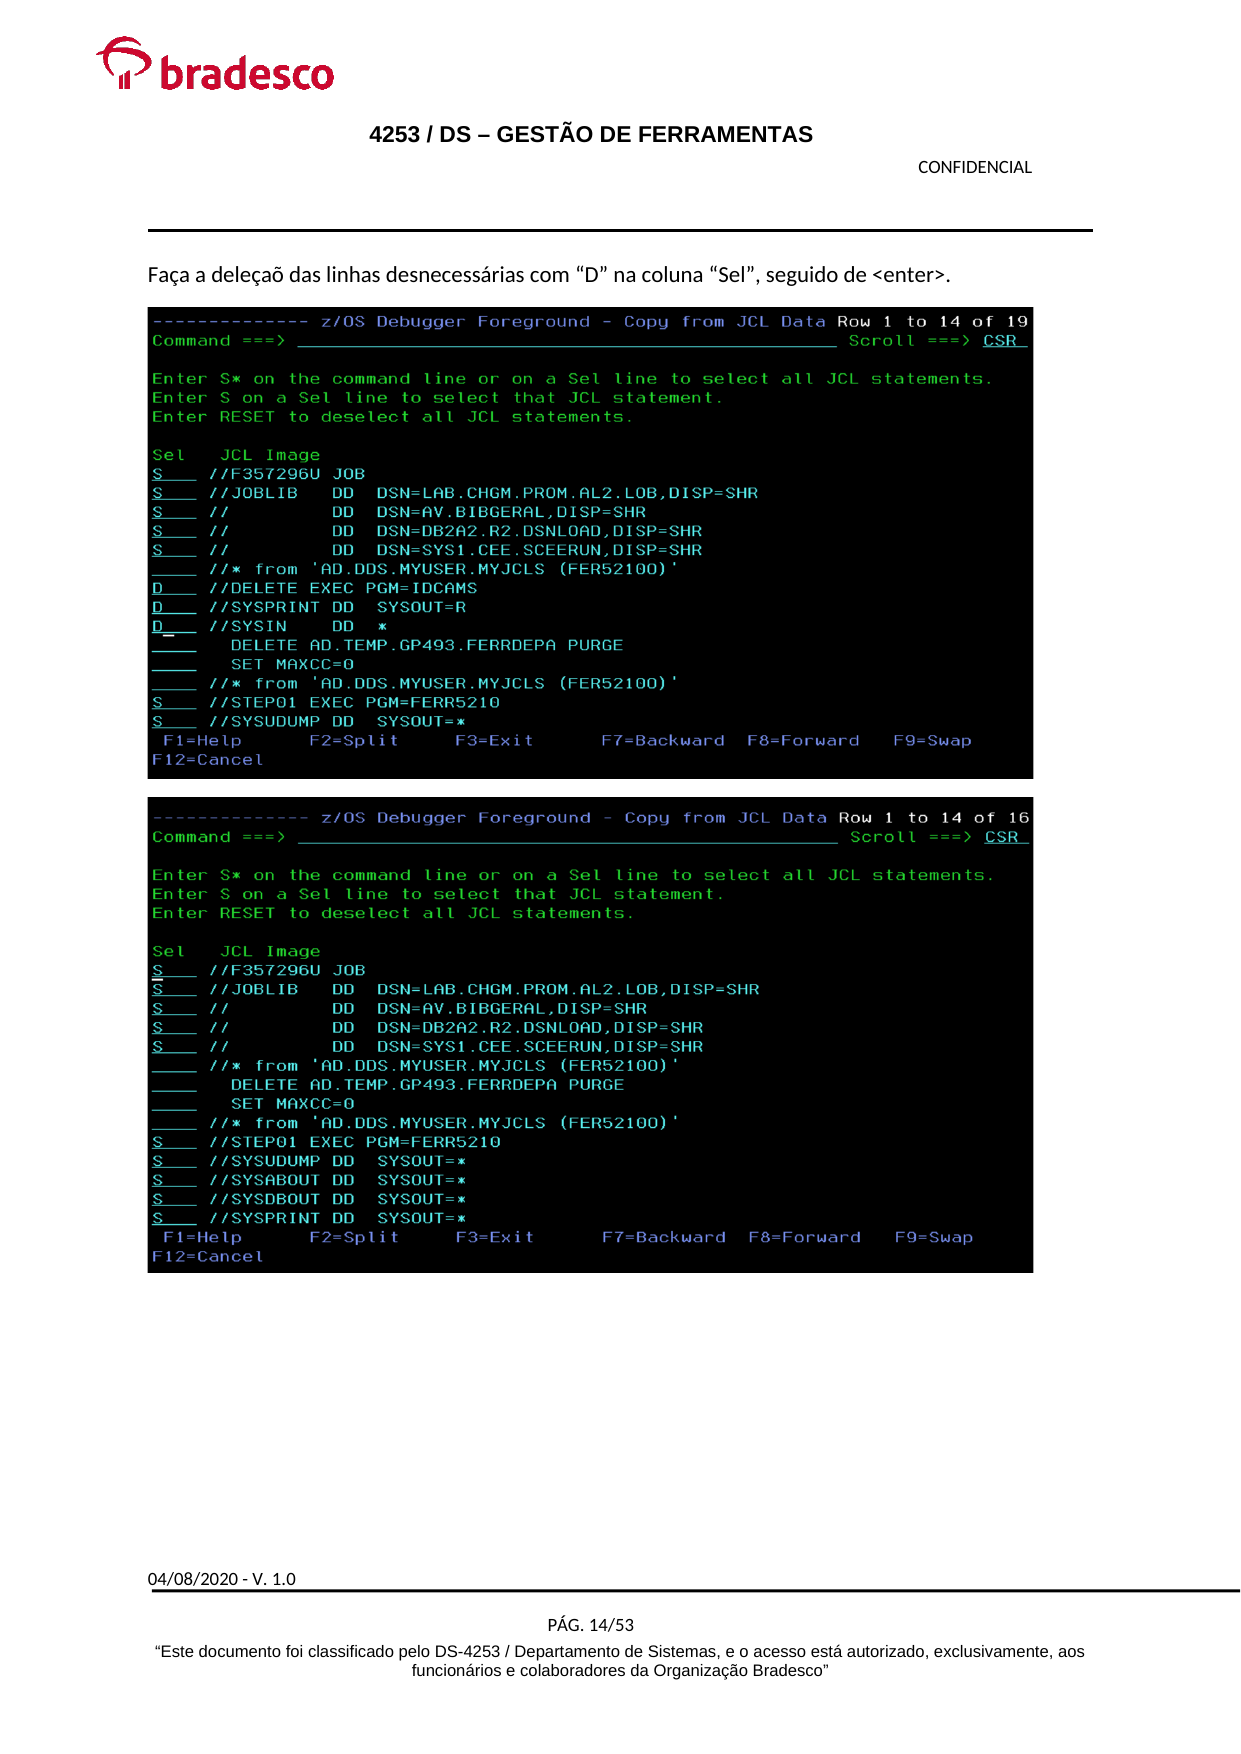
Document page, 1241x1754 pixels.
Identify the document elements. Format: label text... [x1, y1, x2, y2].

picture [147, 307, 1034, 779]
picture [147, 797, 1034, 1273]
picture [78, 18, 351, 107]
text Faça a deleçaõ das linhas desnecessárias com “D” na coluna “Sel”, seguido de <enter>. [148, 260, 1093, 288]
